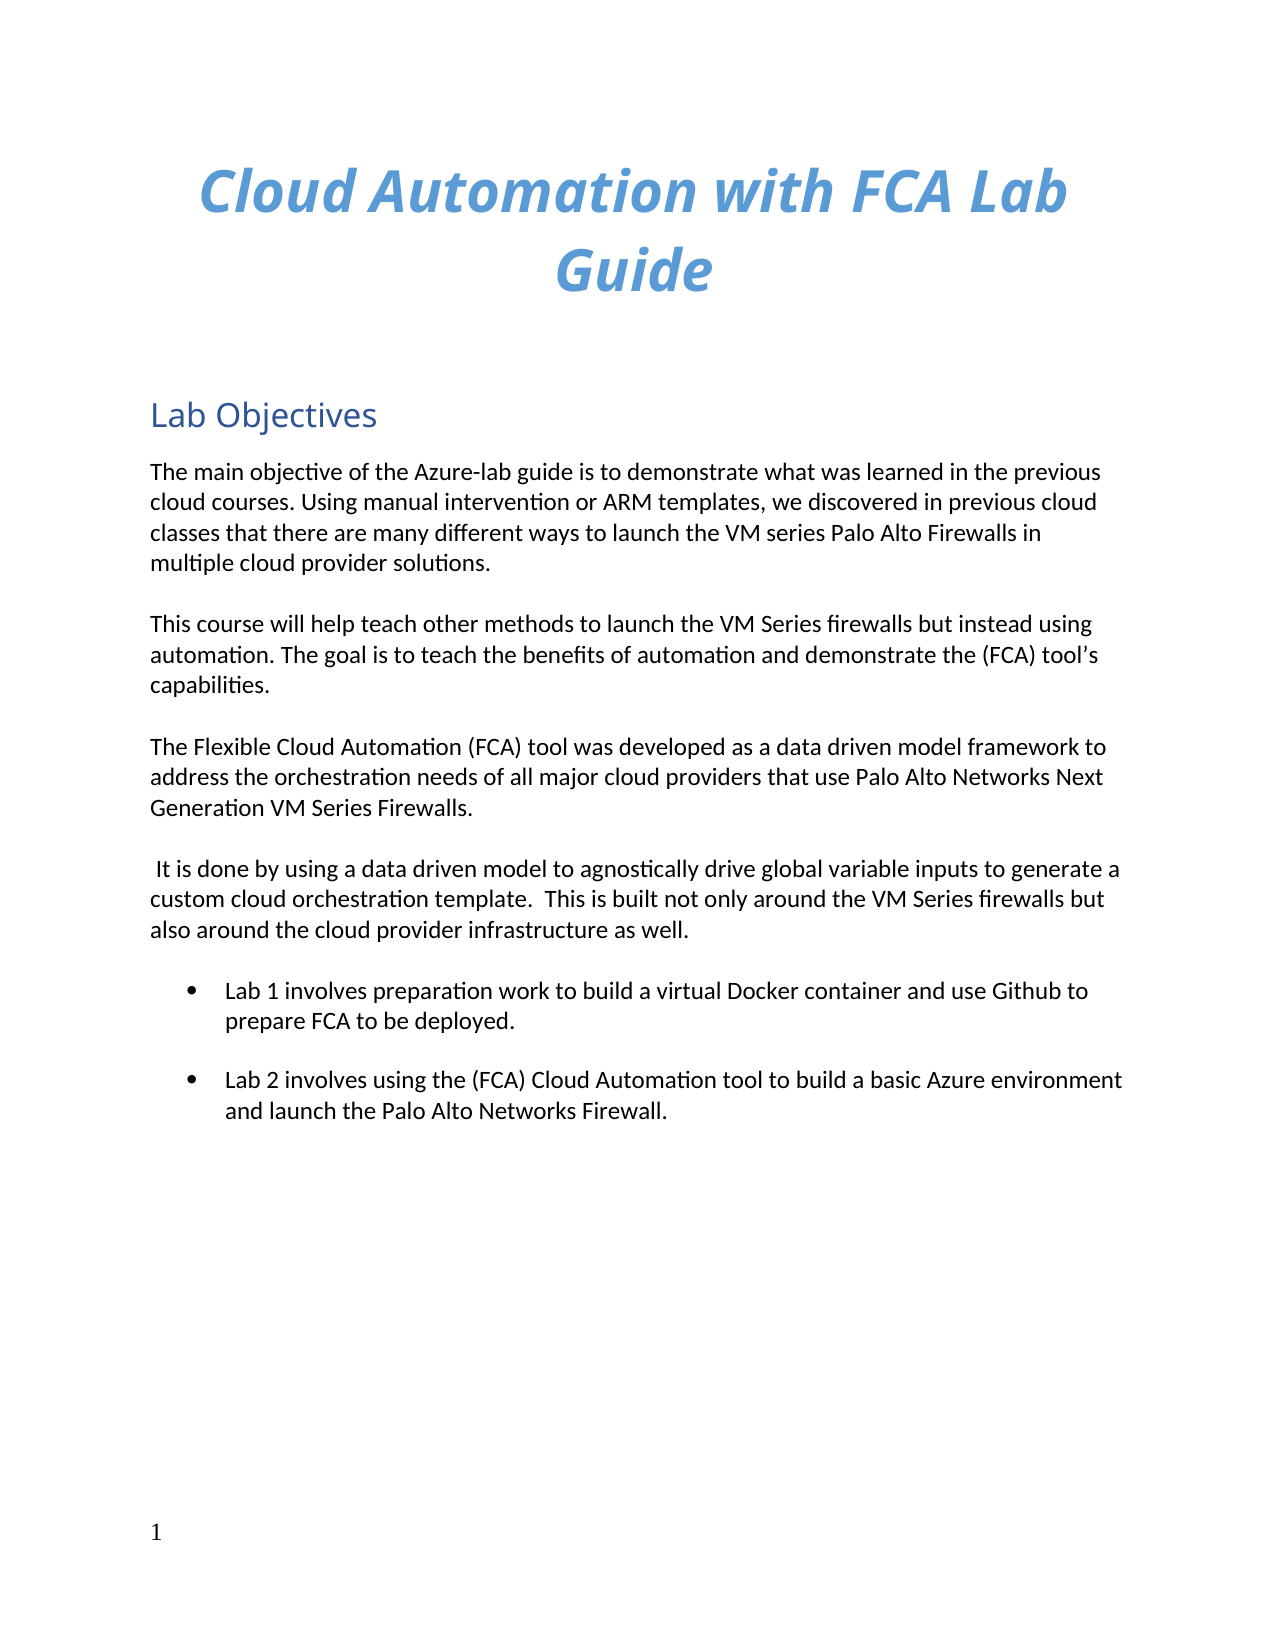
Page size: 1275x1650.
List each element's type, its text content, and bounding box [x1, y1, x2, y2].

list It is done by using a data driven model to agnostically drive global variable inputs to generate a custom cloud orchestration template. This is built not only around the VM Series firewalls but also around the cloud provider infrastructure as well. [150, 853, 1125, 944]
subtitle Lab Objectives [150, 391, 1125, 437]
list Lab 1 involves preparation work to build a virtual Docker container and use Github to prepare FCA to be deployed. [187, 975, 1125, 1036]
title Cloud Automation with FCA Lab Guide [150, 150, 1125, 309]
list Lab 2 involves using the (FCA) Cloud Automation tool to build a basic Azure environment and launch the Palo Alto Networks Firewall. [187, 1065, 1125, 1126]
list This course will help teach other methods to launch the VM Series firewalls but instead using automation. The goal is to teach the benefits of automation and demonstrate the (FCA) tool’s capabilities. [150, 609, 1125, 700]
list The main objective of the Azure-lab guide is to demonstrate what was learned in the previous cloud courses. Using manual intervention or ARM templates, we discovered in previous cloud classes that there are many different ways to launch the VM series Palo Alto Firewalls in multiple cloud provider solutions. [150, 456, 1125, 578]
list The Flexible Cloud Automation (FCA) tool was developed as a data driven model framework to address the orchestration needs of all major cloud providers that use Palo Alto Networks Next Generation VM Series Firewalls. [150, 731, 1125, 822]
